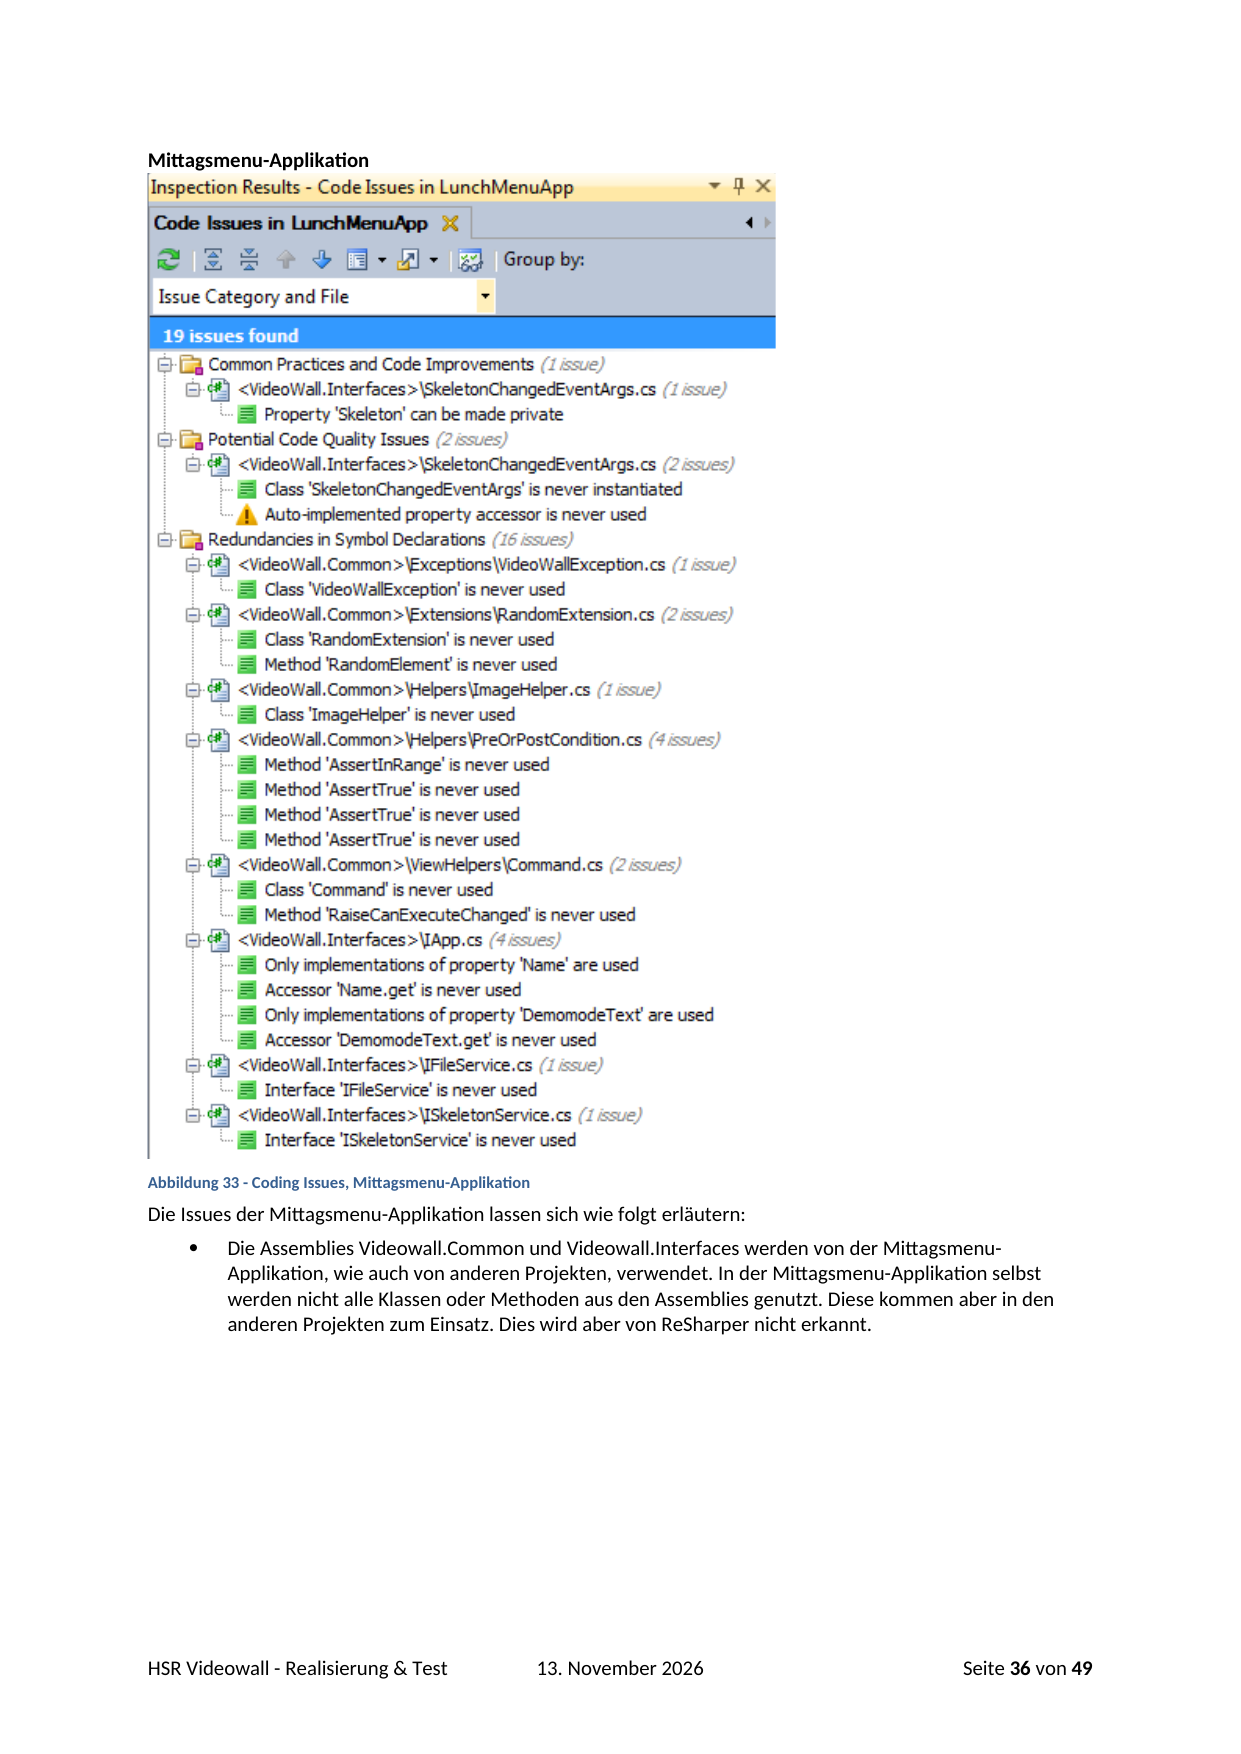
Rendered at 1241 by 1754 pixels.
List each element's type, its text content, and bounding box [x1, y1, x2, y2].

text Abbildung 33 - Coding Issues, Mittagsmenu-Applikation [148, 1172, 1093, 1193]
list Die Assemblies Videowall.Common und Videowall.Interfaces werden von der Mittagsmenu-Applikation, wie auch von anderen Projekten, verwendet. In der Mittagsmenu-Applikation selbst werden nicht alle Klassen oder Methoden aus den Assemblies genutzt. Diese kommen aber in den anderen Projekten zum Einsatz. Dies wird aber von ReSharper nicht erkannt. [190, 1235, 1093, 1337]
picture [147, 173, 776, 1159]
text Die Issues der Mittagsmenu-Applikation lassen sich wie folgt erläutern: [148, 1201, 1093, 1227]
